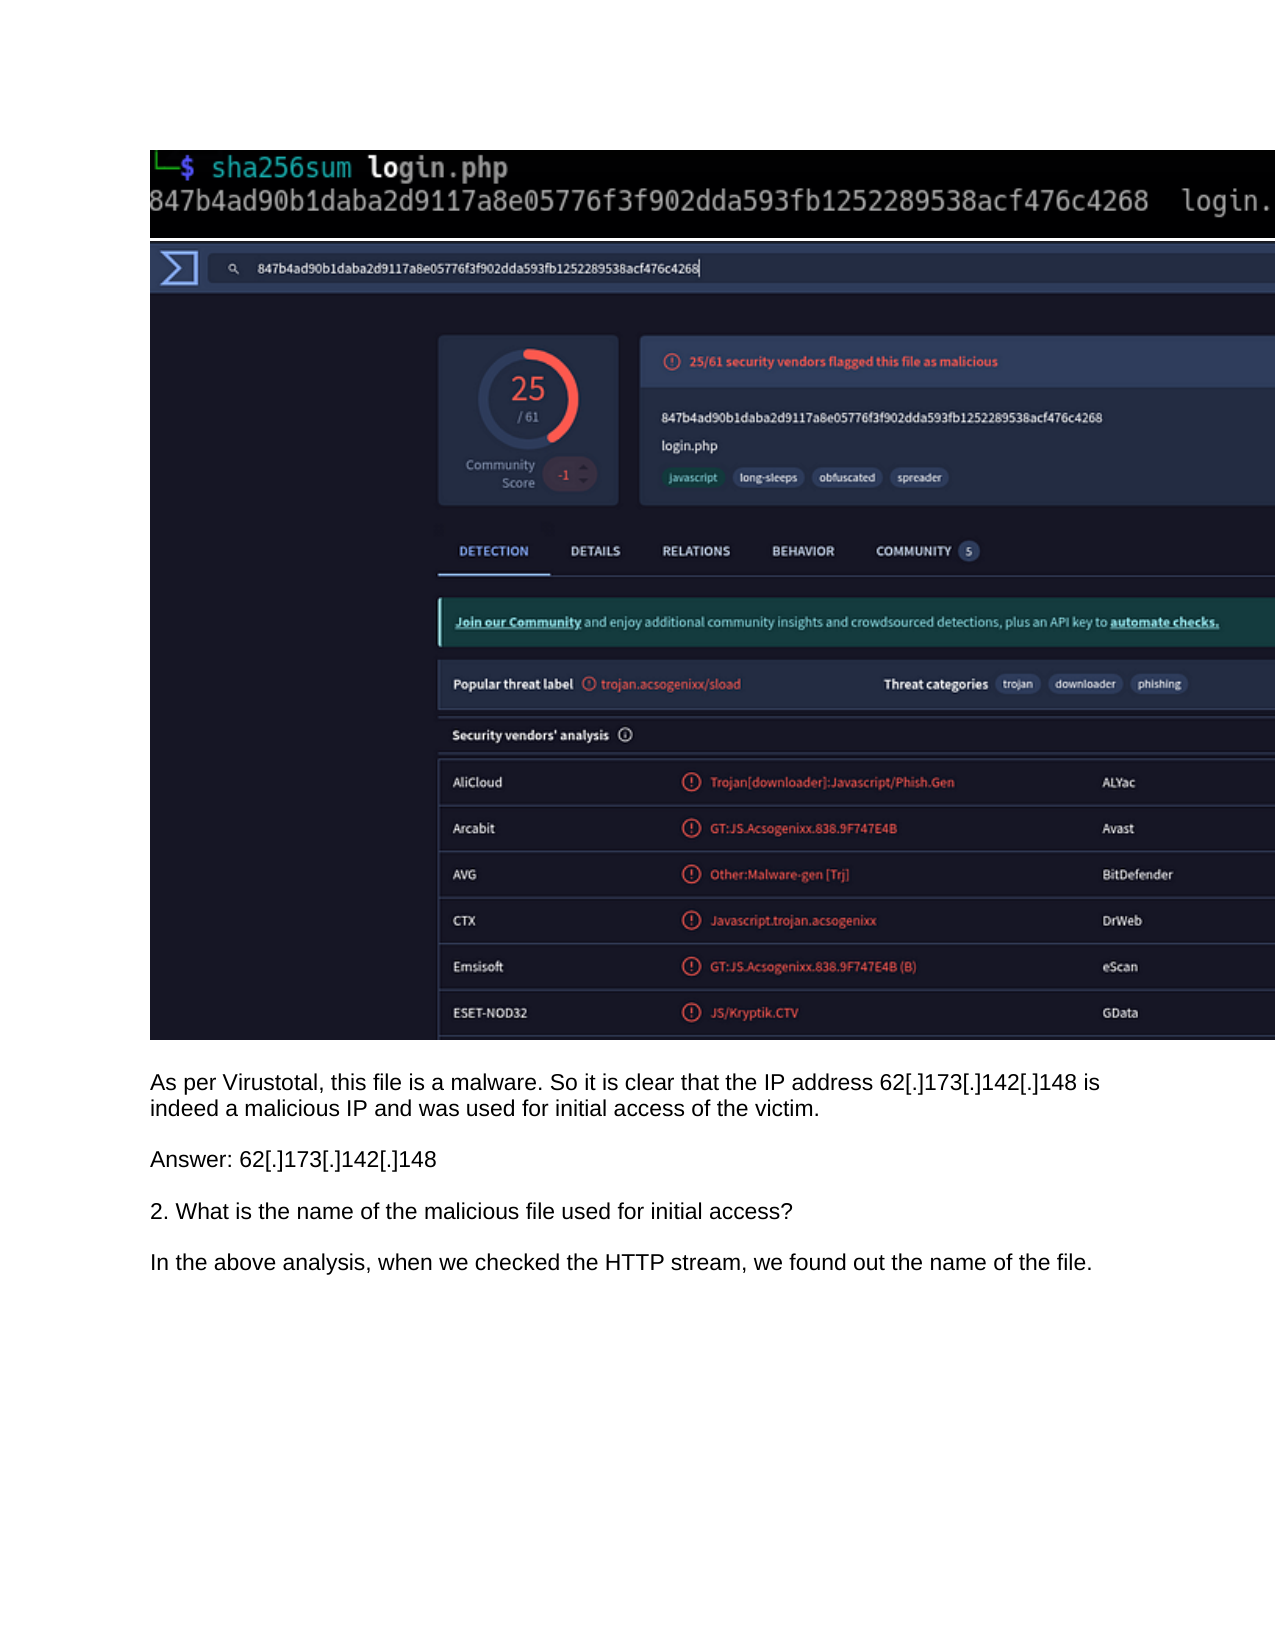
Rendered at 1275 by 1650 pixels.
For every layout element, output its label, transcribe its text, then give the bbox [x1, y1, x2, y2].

text As per Virustotal, this file is a malware. So it is clear that the IP address 62[.]173[.]142[.]148 is indeed a malicious IP and was used for initial access of the victim. [150, 1069, 1125, 1121]
text In the above analysis, when we checked the HTTP stream, we found out the name of the file. [150, 1249, 1125, 1275]
text Answer: 62[.]173[.]142[.]148 [150, 1146, 1125, 1173]
text 2. What is the name of the malicious file used for initial access? [150, 1198, 1125, 1224]
picture [150, 241, 1275, 1040]
picture [150, 150, 1275, 238]
